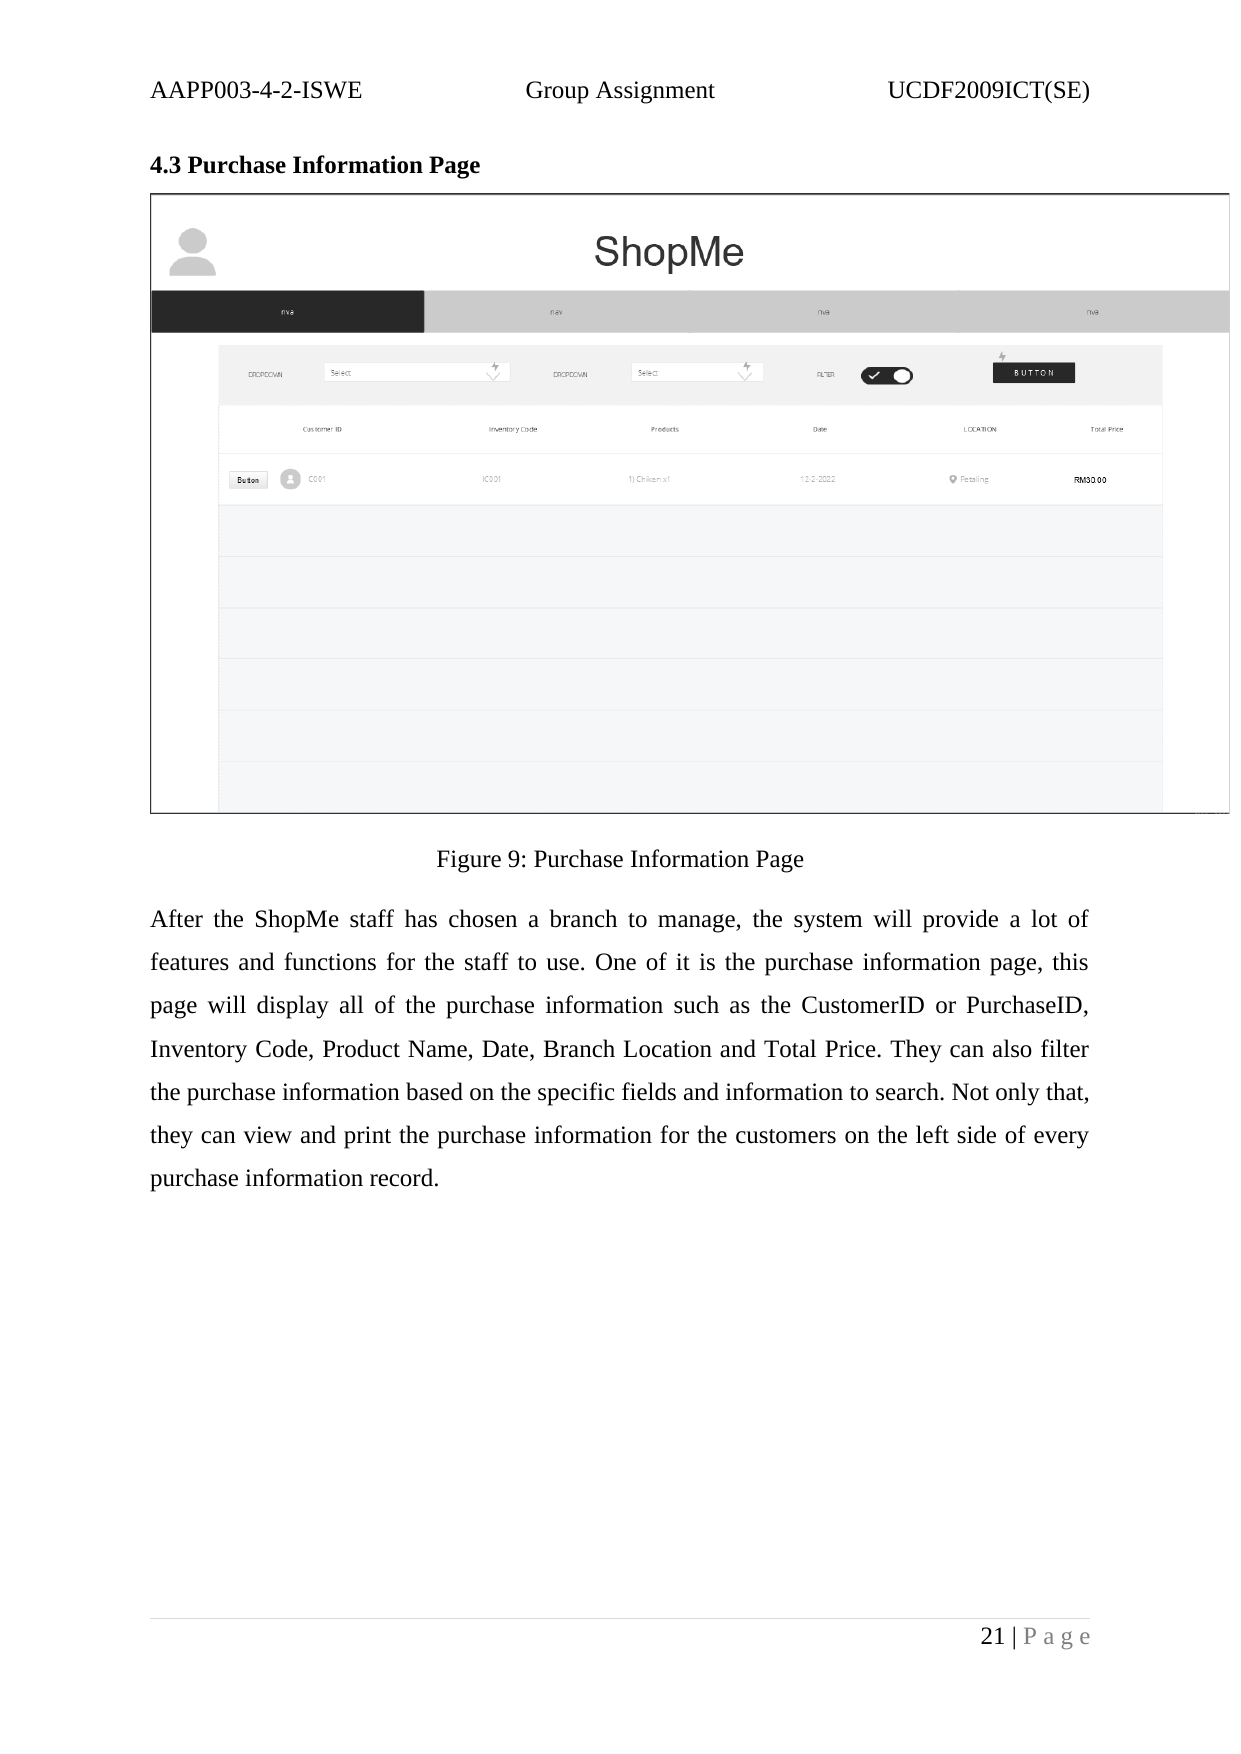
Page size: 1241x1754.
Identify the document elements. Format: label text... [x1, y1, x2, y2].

subtitle 4.3 Purchase Information Page [150, 150, 1090, 179]
picture [150, 193, 1230, 814]
text Figure 9: Purchase Information Page [150, 844, 1090, 873]
text After the ShopMe staff has chosen a branch to manage, the system will provide a lot of features and functions for the staff to use. One of it is the purchase information page, this page will display all of the purchase information such as the CustomerID or PurchaseID, Inventory Code, Product Name, Date, Branch Location and Total Price. They can also filter the purchase information based on the specific fields and information to search. Not only that, they can view and print the purchase information for the customers on the left side of every purchase information record. [150, 904, 1090, 1192]
